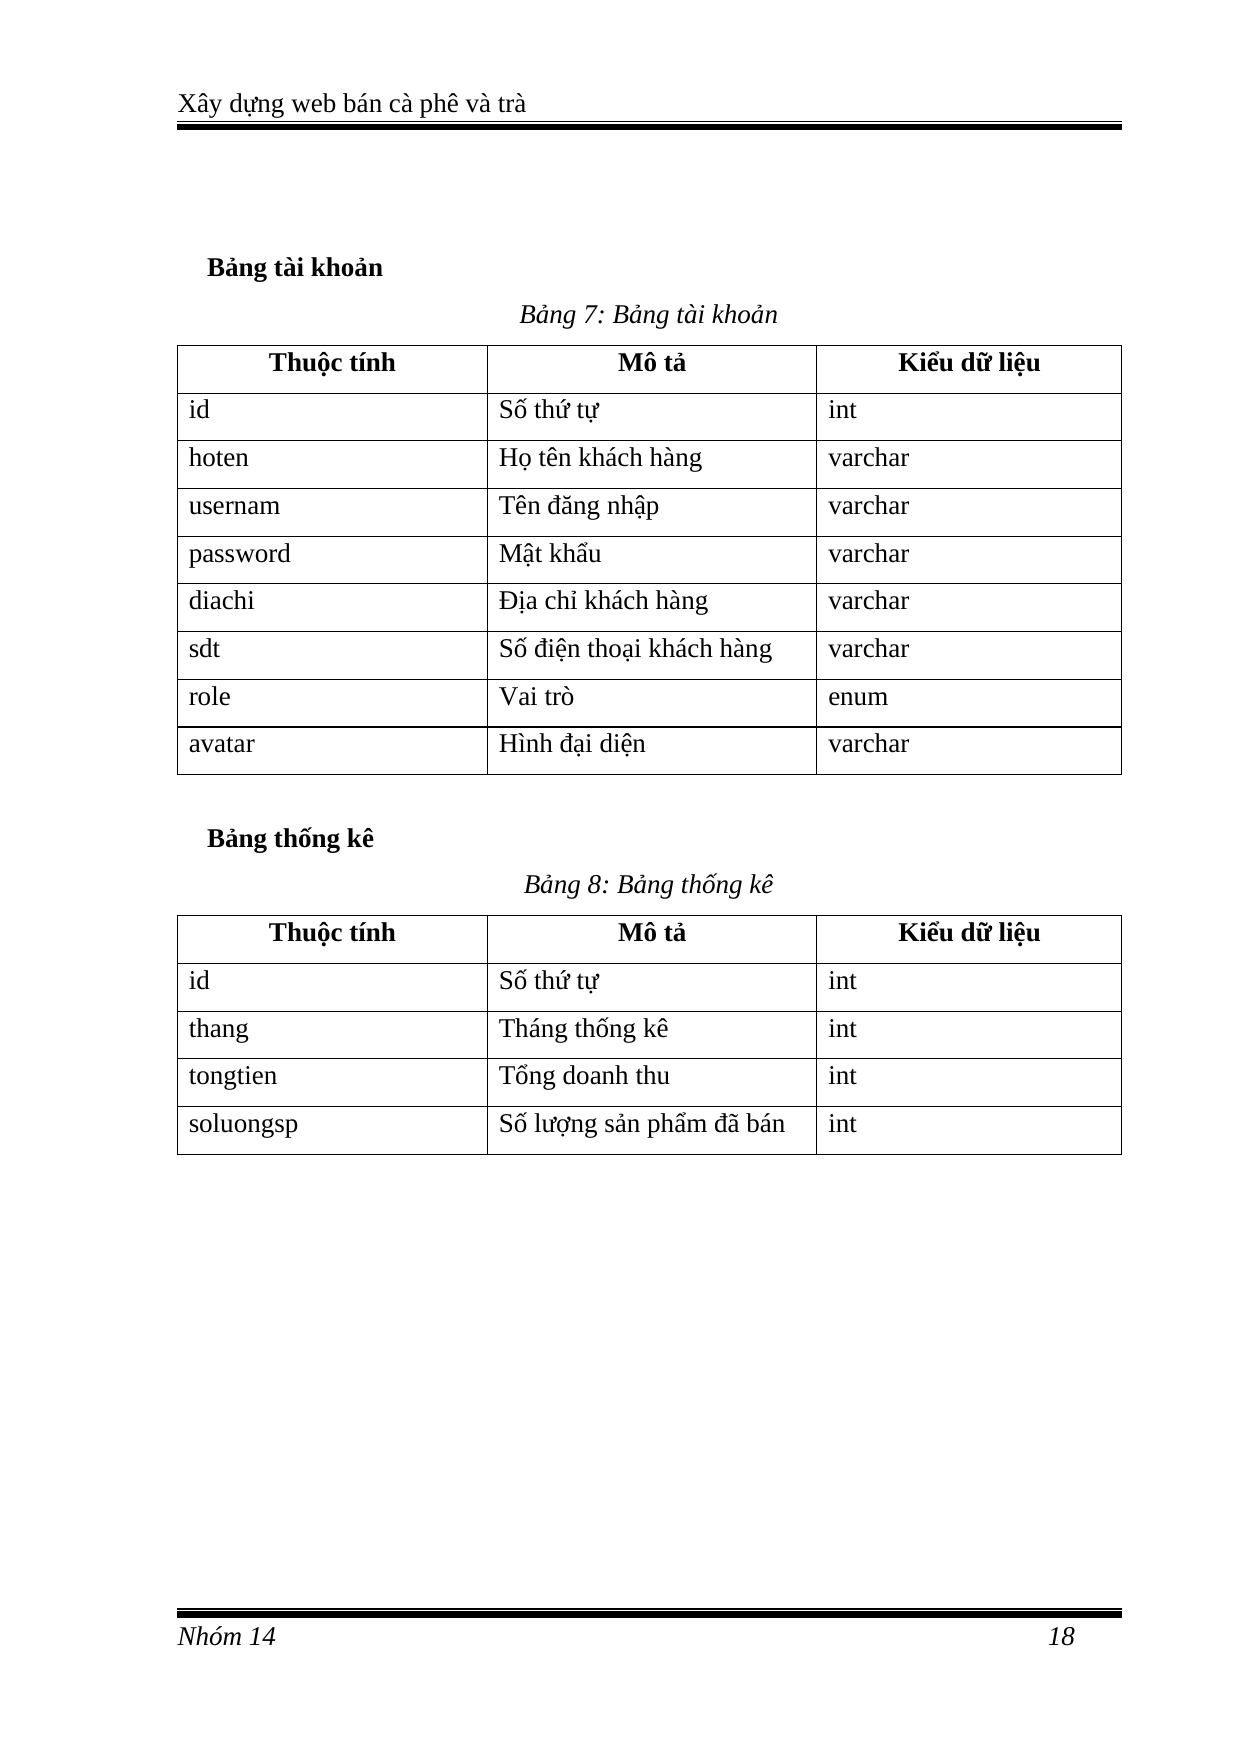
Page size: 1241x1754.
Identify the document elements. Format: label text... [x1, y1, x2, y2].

table_cell id [178, 394, 487, 440]
table_cell Số thứ tự [488, 394, 816, 440]
table_cell Số thứ tự [488, 964, 816, 1011]
table_cell varchar [817, 489, 1121, 536]
table_cell varchar [817, 728, 1121, 774]
table_cell avatar [178, 728, 487, 774]
table_cell Số lượng sản phẩm đã bán [488, 1107, 816, 1154]
table_cell int [817, 1107, 1121, 1154]
table_cell varchar [817, 584, 1121, 631]
table_cell role [178, 680, 487, 726]
table_cell thang [178, 1012, 487, 1058]
table_cell Vai trò [488, 680, 816, 726]
table_cell int [817, 1012, 1121, 1058]
table_header Mô tả [488, 346, 816, 392]
table_header Thuộc tính [178, 916, 487, 963]
table_cell tongtien [178, 1059, 487, 1106]
table_cell Địa chỉ khách hàng [488, 584, 816, 631]
table_cell int [817, 964, 1121, 1011]
table_cell soluongsp [178, 1107, 487, 1154]
table_cell id [178, 964, 487, 1011]
table_cell usernam [178, 489, 487, 536]
table_cell Số điện thoại khách hàng [488, 632, 816, 679]
table_header Thuộc tính [178, 346, 487, 392]
table_cell Hình đại diện [488, 728, 816, 774]
table_cell Tên đăng nhập [488, 489, 816, 536]
table_header Mô tả [488, 916, 816, 963]
table_cell Tổng doanh thu [488, 1059, 816, 1106]
table_cell int [817, 1059, 1121, 1106]
table_header Kiểu dữ liệu [817, 916, 1121, 963]
table_cell Mật khẩu [488, 537, 816, 583]
table_cell sdt [178, 632, 487, 679]
table_cell password [178, 537, 487, 583]
table_cell diachi [178, 584, 487, 631]
table_cell varchar [817, 632, 1121, 679]
table_cell int [817, 394, 1121, 440]
table_cell varchar [817, 537, 1121, 583]
text Bảng thống kê [207, 822, 1122, 853]
text Bảng 8: Bảng thống kê [177, 868, 1122, 900]
text Bảng tài khoản [207, 251, 1122, 283]
table_cell varchar [817, 441, 1121, 488]
table_cell Tháng thống kê [488, 1012, 816, 1058]
table_cell enum [817, 680, 1121, 726]
table_cell Họ tên khách hàng [488, 441, 816, 488]
table_cell hoten [178, 441, 487, 488]
table_header Kiểu dữ liệu [817, 346, 1121, 392]
text Bảng 7: Bảng tài khoản [177, 298, 1122, 329]
